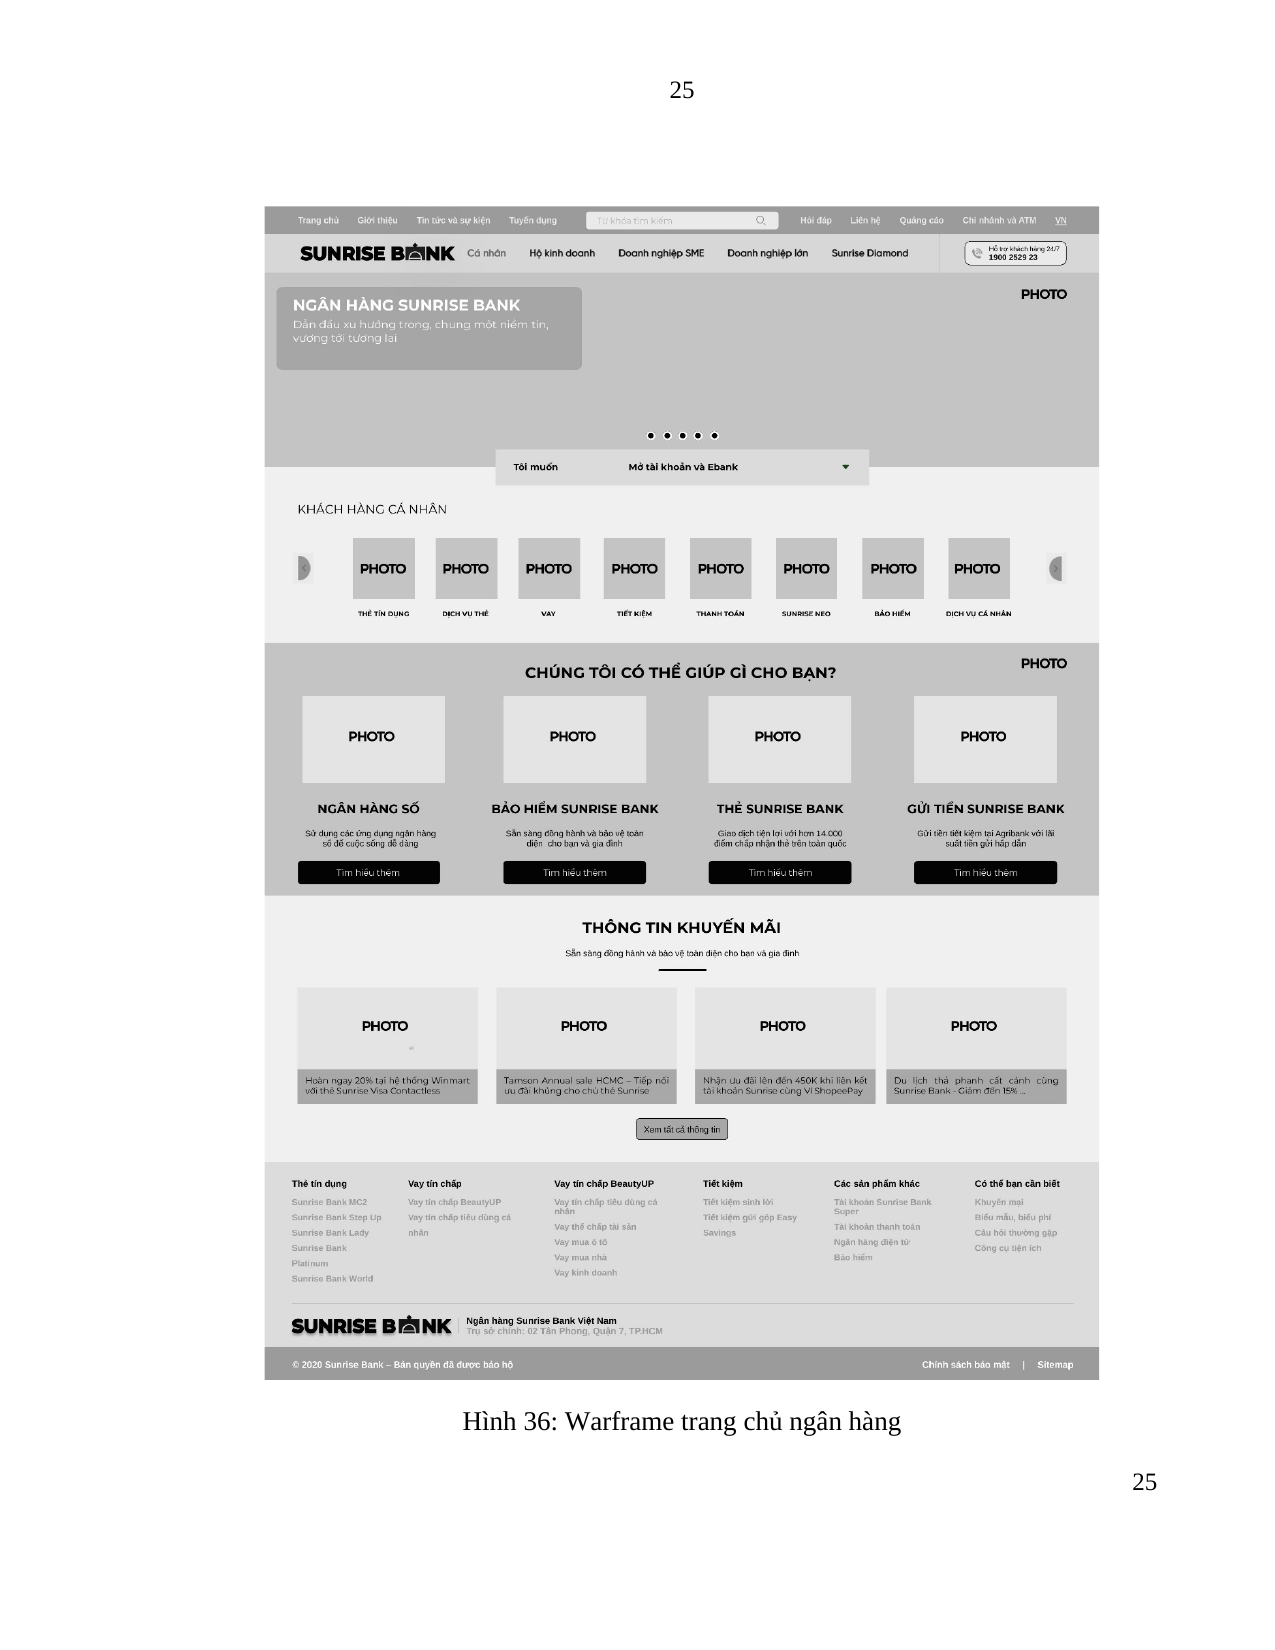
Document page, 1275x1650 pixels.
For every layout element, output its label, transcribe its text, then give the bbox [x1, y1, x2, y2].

picture [264, 206, 1100, 1380]
text Hình 36: Warframe trang chủ ngân hàng [207, 1405, 1157, 1436]
